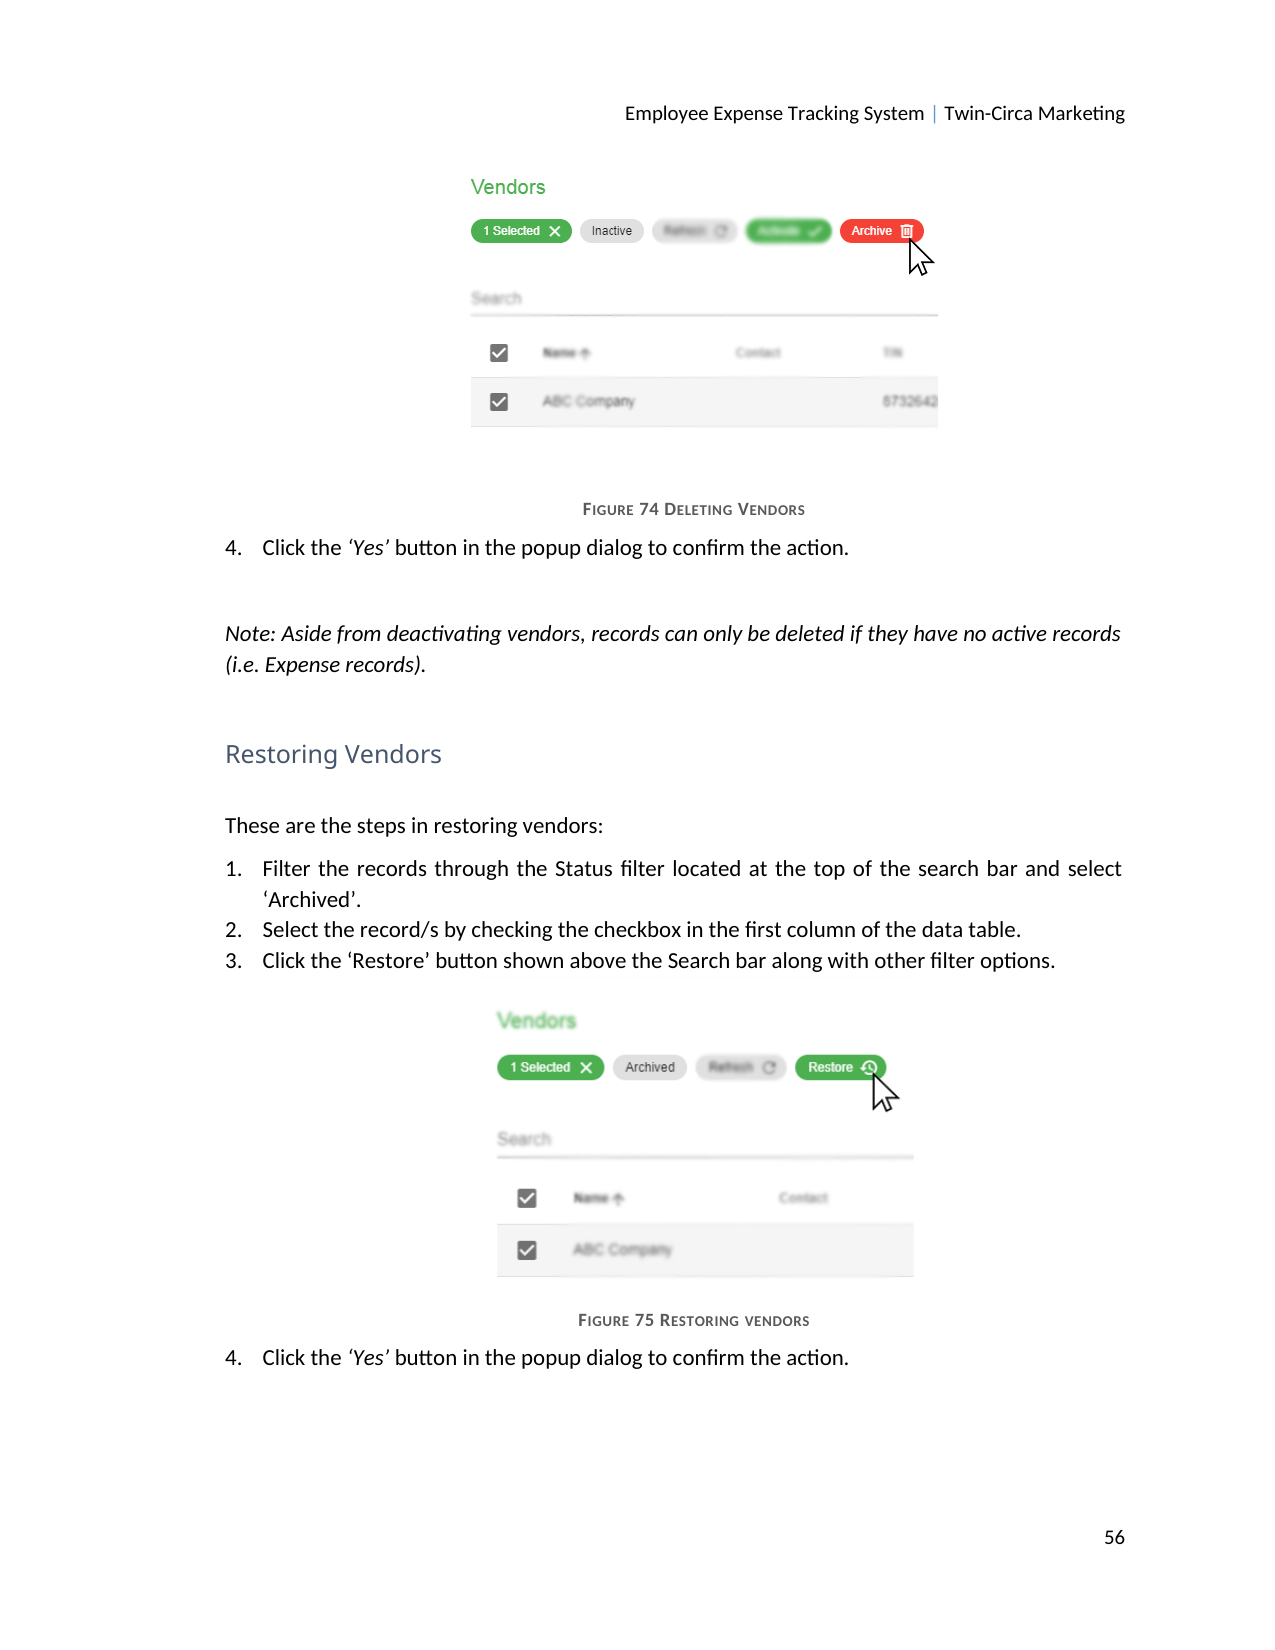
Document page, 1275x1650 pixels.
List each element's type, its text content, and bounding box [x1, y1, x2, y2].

list Select the record/s by checking the checkbox in the first column of the data table. [225, 916, 1125, 944]
picture [474, 977, 914, 1293]
text Figure 74 Deleting Vendors [187, 497, 1125, 520]
list Filter the records through the Status filter located at the top of the search bar and select ‘Archived’. [225, 854, 1125, 913]
text Note: Aside from deactivating vendors, records can only be deleted if they have no active records (i.e. Expense records). [225, 619, 1125, 678]
list Click the ‘Yes’ button in the popup dialog to confirm the action. [225, 533, 1125, 561]
list Click the ‘Restore’ button shown above the Search bar along with other filter options. [225, 946, 1125, 974]
text These are the steps in restoring vendors: [150, 811, 1125, 839]
list Click the ‘Yes’ button in the popup dialog to confirm the action. [225, 1343, 1125, 1371]
subtitle Restoring Vendors [150, 736, 1125, 771]
text Figure 75 Restoring vendors [187, 1308, 1125, 1331]
picture [449, 151, 939, 483]
